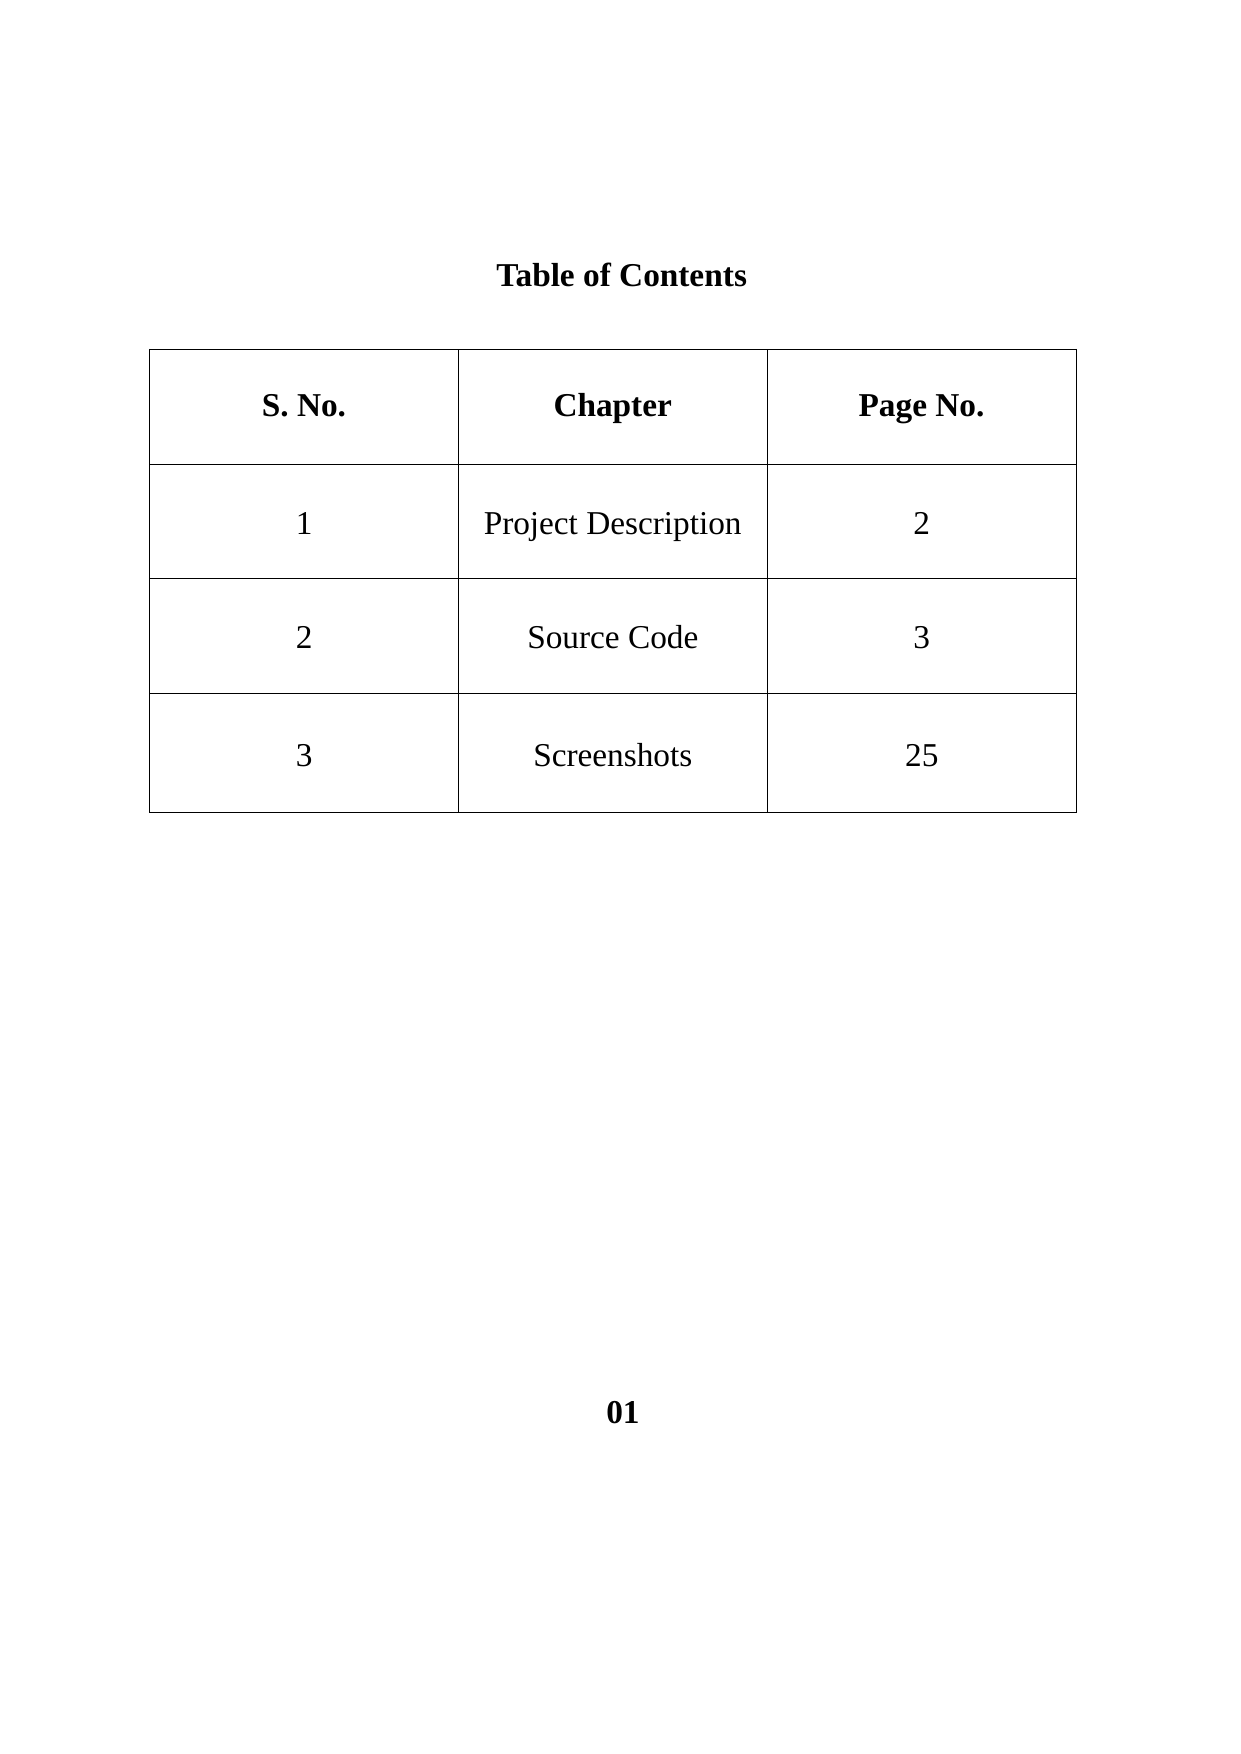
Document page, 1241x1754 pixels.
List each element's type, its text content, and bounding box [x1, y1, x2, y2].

text 01 [150, 1392, 1095, 1430]
table_cell 2 [768, 465, 1076, 578]
table_cell 2 [150, 579, 458, 693]
table_cell Project Description [459, 465, 767, 578]
table_header Page No. [768, 350, 1076, 464]
table_cell Screenshots [459, 694, 767, 812]
table_header Chapter [459, 350, 767, 464]
text Table of Contents [150, 256, 747, 294]
table_cell 3 [768, 579, 1076, 693]
table_cell Source Code [459, 579, 767, 693]
table_cell 3 [150, 694, 458, 812]
table_cell 25 [768, 694, 1076, 812]
table_header S. No. [150, 350, 458, 464]
table_cell 1 [150, 465, 458, 578]
